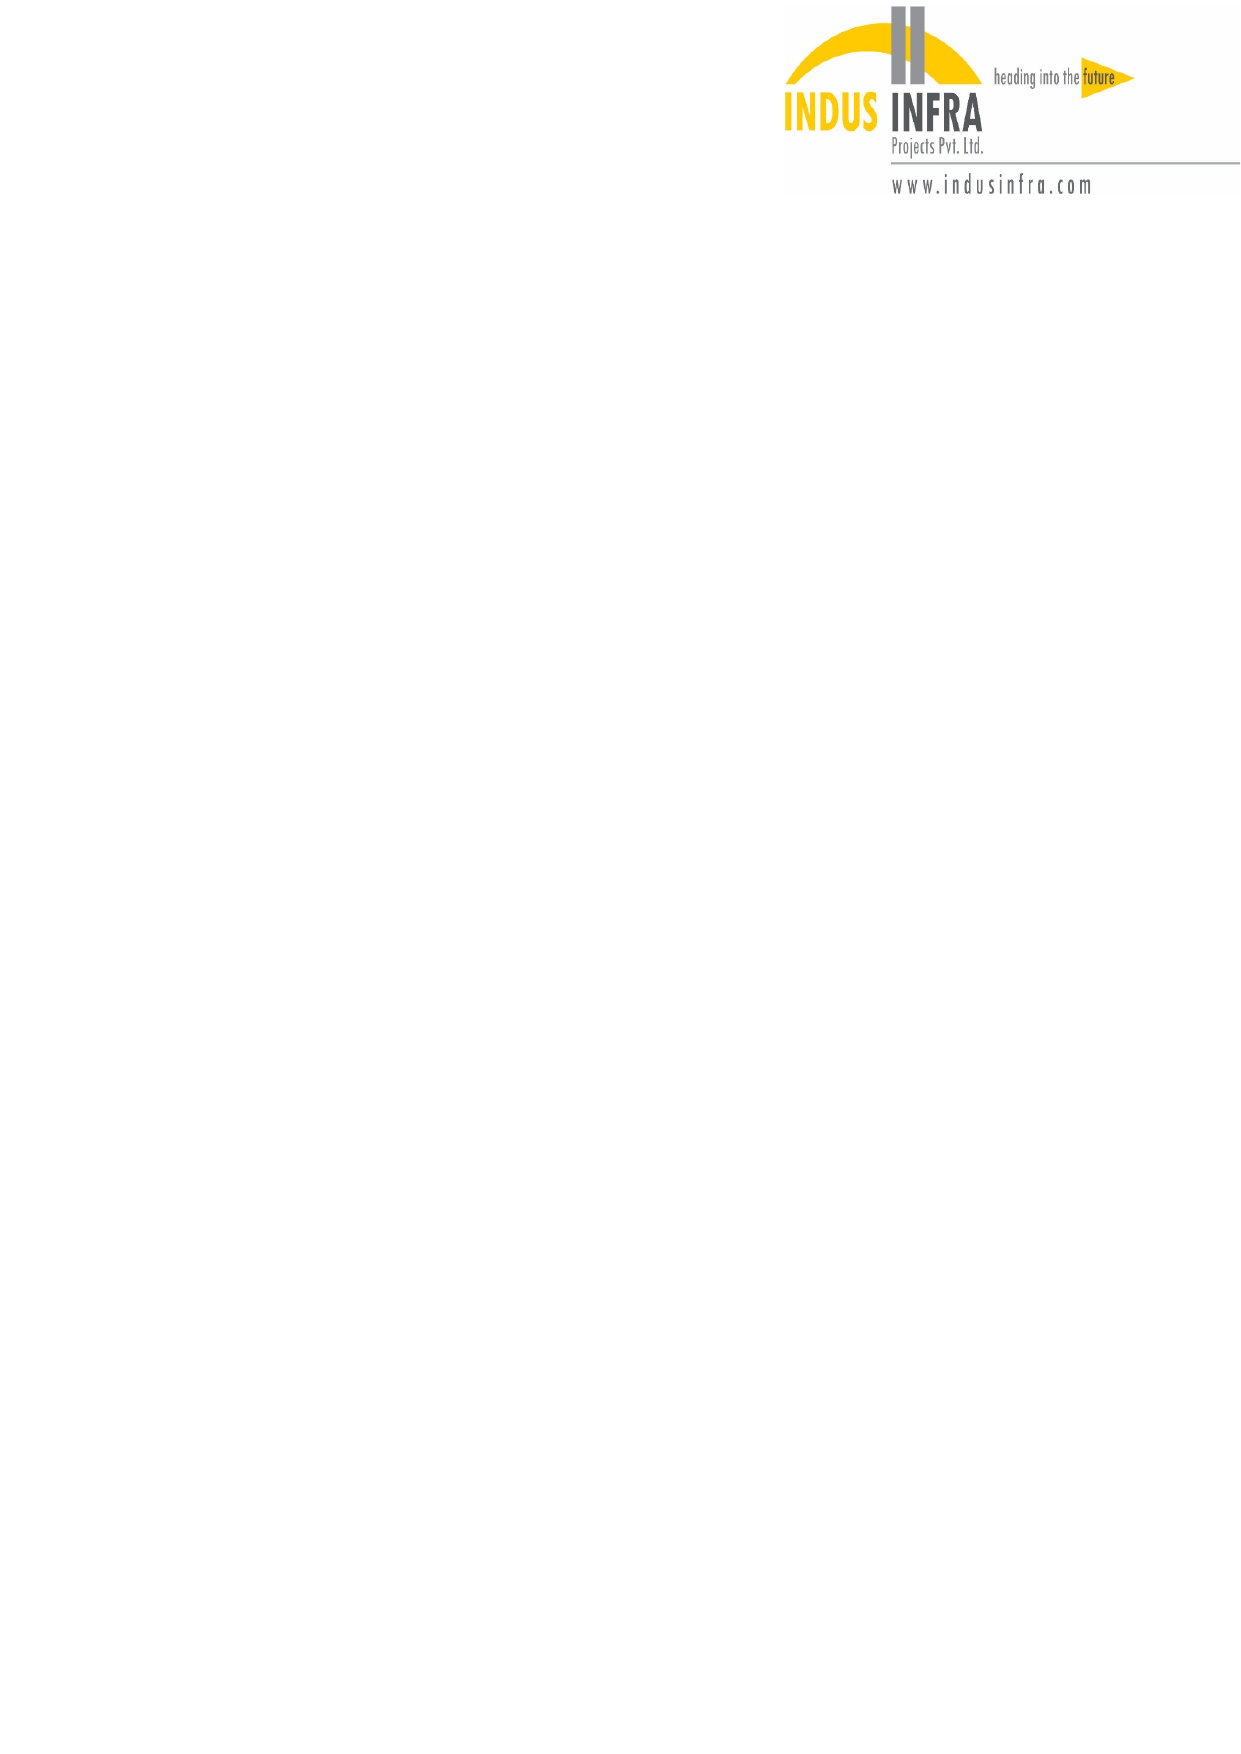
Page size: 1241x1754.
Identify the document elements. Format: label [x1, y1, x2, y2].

picture [785, 6, 1241, 194]
